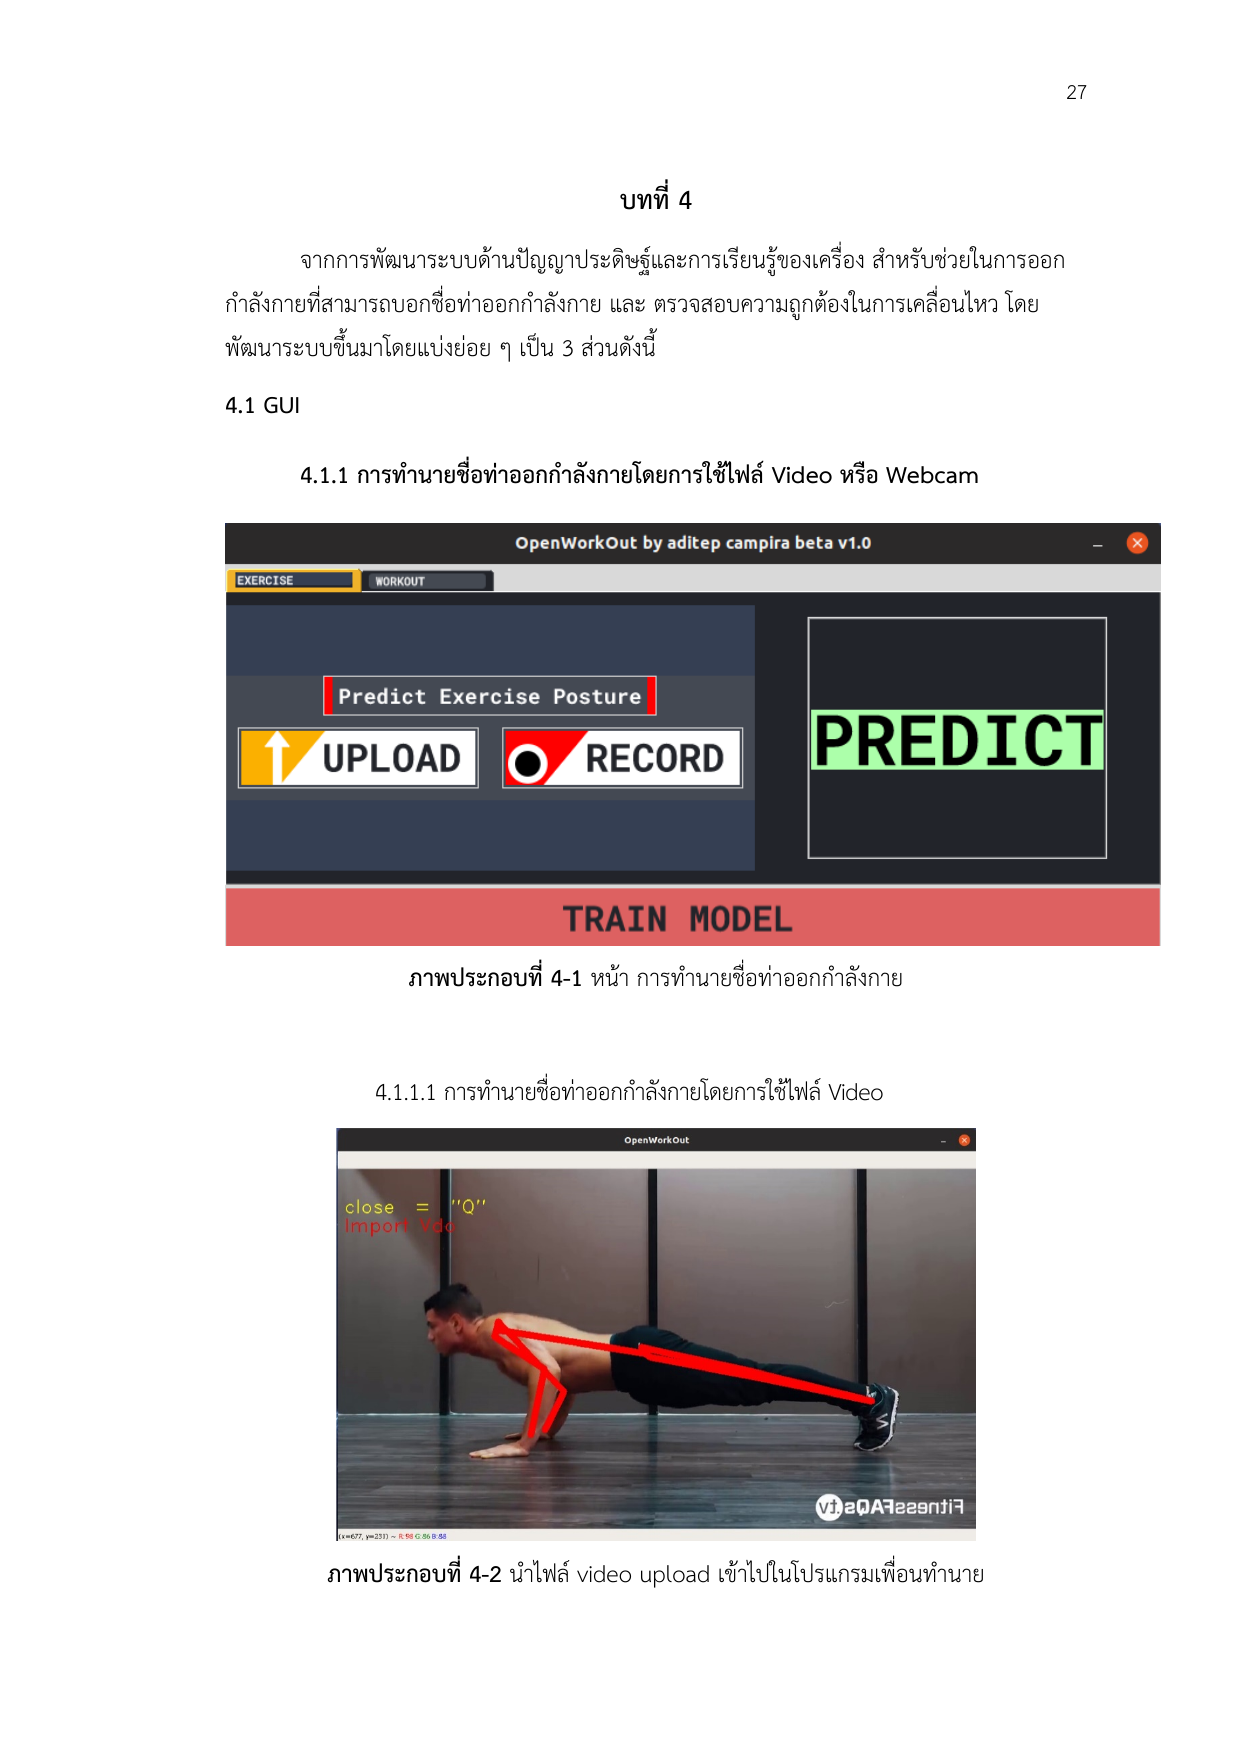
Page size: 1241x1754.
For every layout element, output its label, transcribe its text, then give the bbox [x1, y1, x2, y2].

picture [225, 523, 1161, 946]
subtitle 4.1.1 การทำนายชื่อท่าออกกำลังกายโดยการใช้ไฟล์ Video หรือ Webcam [300, 454, 1087, 498]
picture [336, 1128, 976, 1541]
subtitle บทที่ 4 [225, 176, 1087, 226]
text จากการพัฒนาระบบด้านปัญญาประดิษฐ์และการเรียนรู้ของเครื่อง สำหรับช่วยในการออกกำลังกายที่สามารถบอกชื่อท่าออกกำลังกาย และ ตรวจสอบความถูกต้องในการเคลื่อนไหว โดยพัฒนาระบบขึ้นมาโดยแบ่งย่อย ๆ เป็น 3 ส่วนดังนี้ [225, 239, 1087, 372]
subtitle 4.1.1.1 การทำนายชื่อท่าออกกำลังกายโดยการใช้ไฟล์ Video [375, 1071, 1087, 1116]
text ภาพประกอบที่ 4-1 หน้า การทำนายชื่อท่าออกกำลังกาย [225, 958, 1087, 1002]
text ภาพประกอบที่ 4-2 นำไฟล์ video upload เข้าไปในโปรแกรมเพื่อนทำนาย [225, 1553, 1087, 1598]
subtitle 4.1 GUI [225, 384, 1087, 429]
